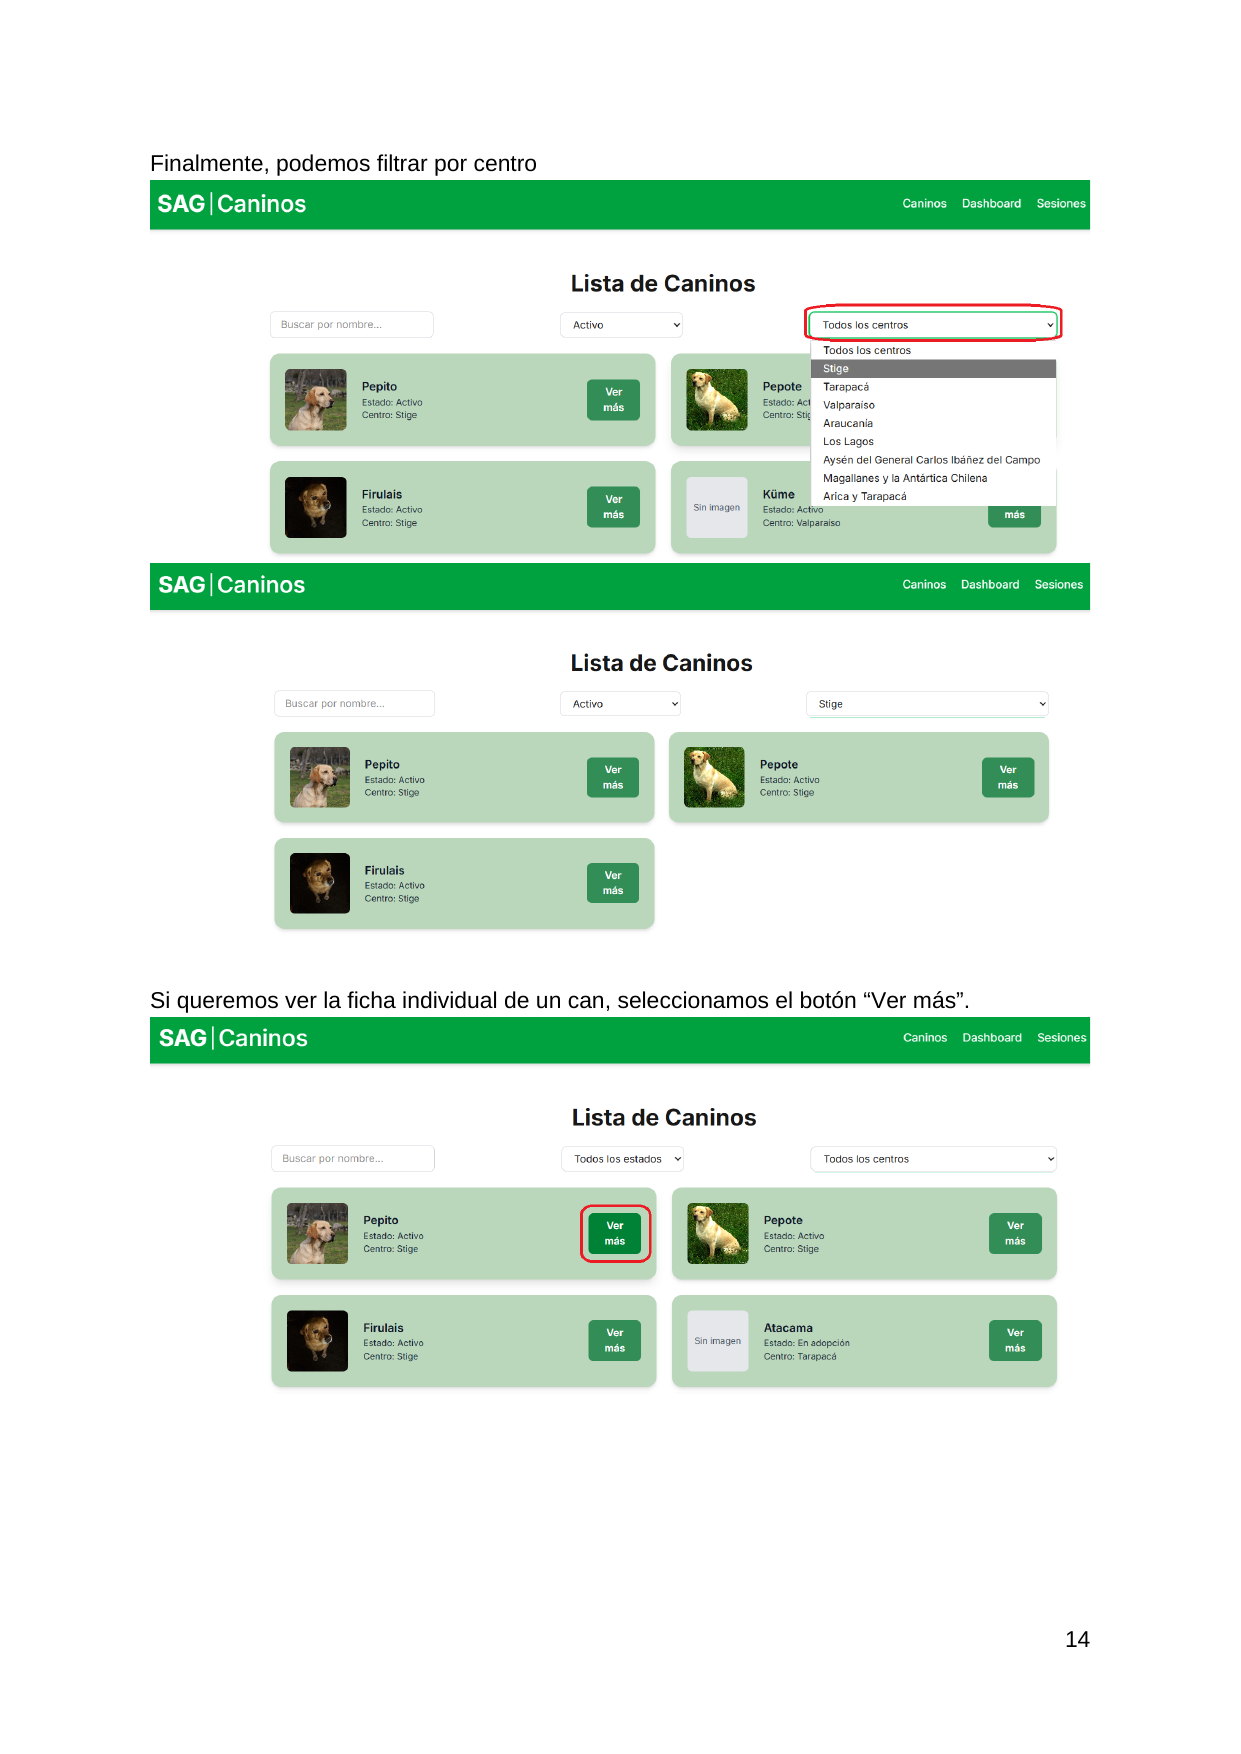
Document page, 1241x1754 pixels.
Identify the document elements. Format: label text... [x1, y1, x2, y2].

picture [150, 563, 1091, 953]
picture [150, 180, 1091, 560]
picture [150, 1017, 1091, 1395]
text Finalmente, podemos filtrar por centro [150, 150, 1090, 176]
text Si queremos ver la ficha individual de un can, seleccionamos el botón “Ver más”. [150, 987, 1090, 1013]
